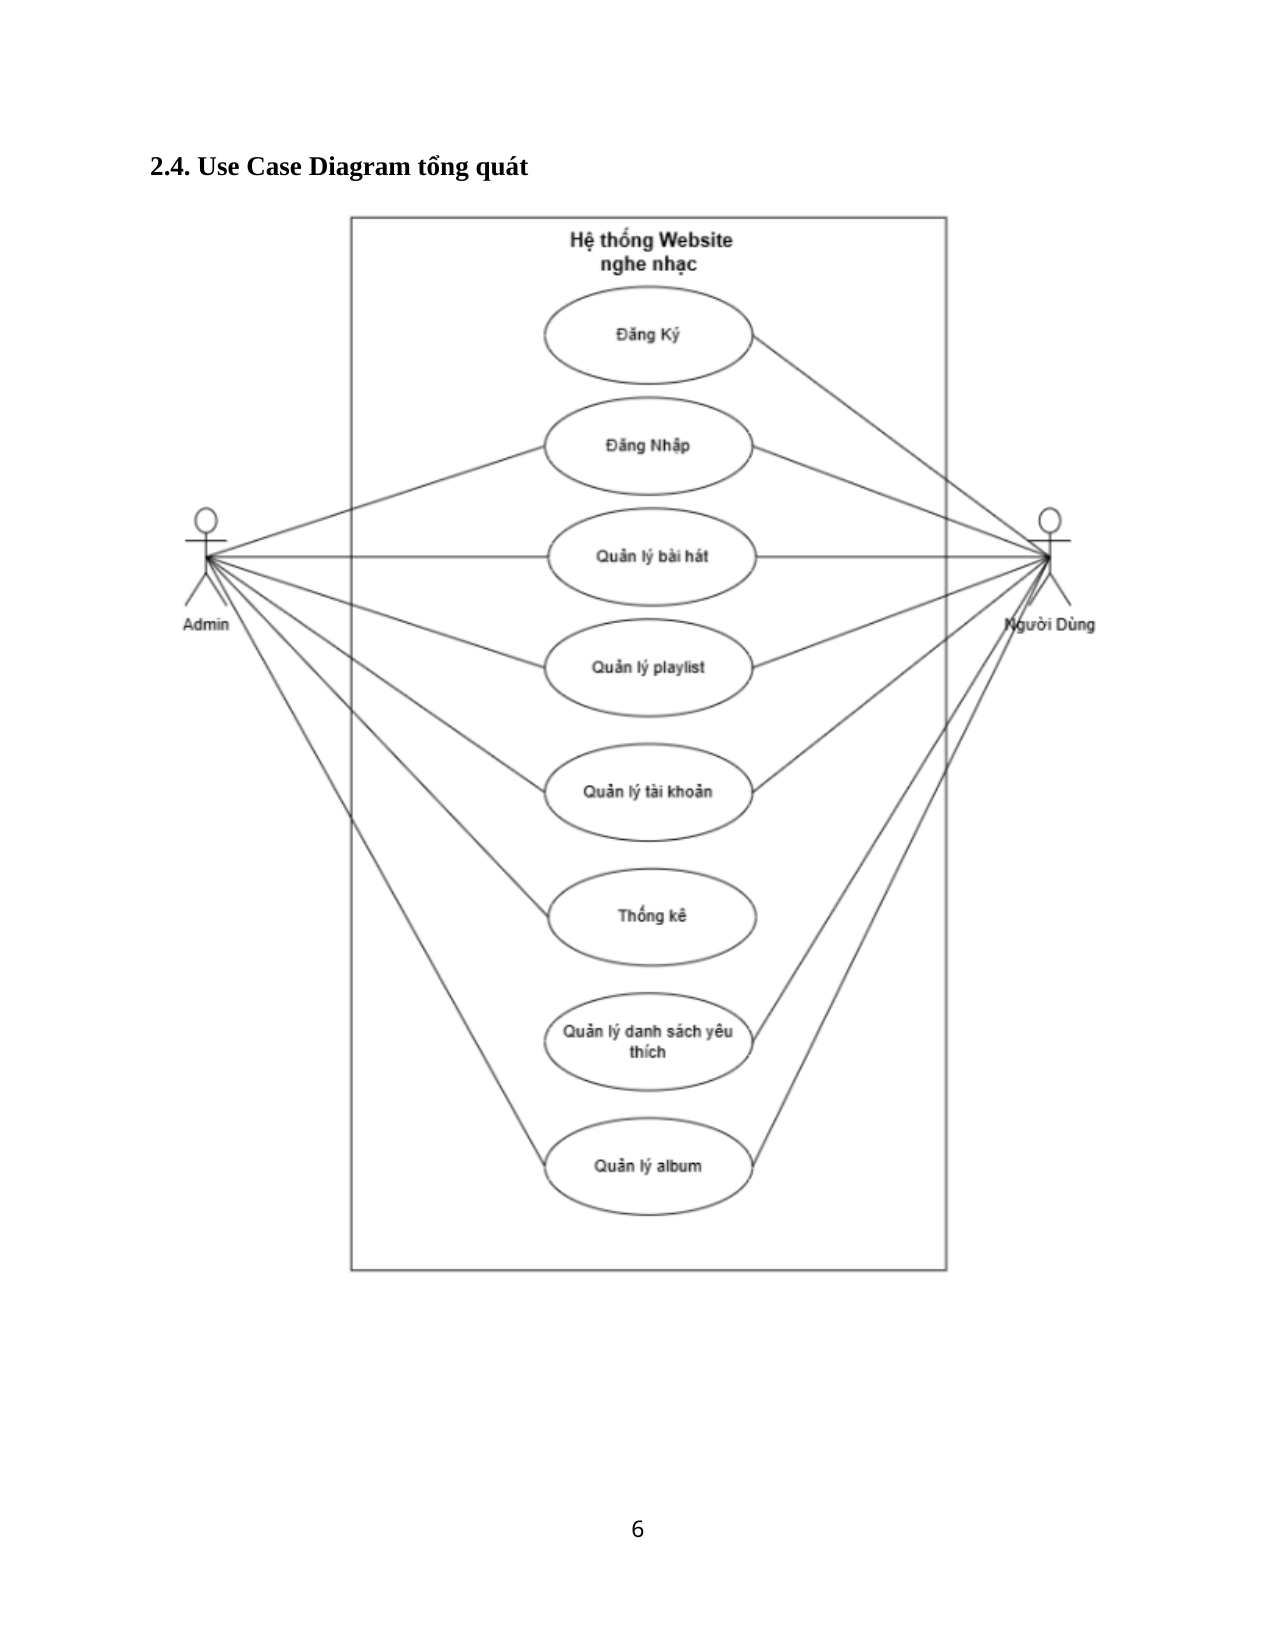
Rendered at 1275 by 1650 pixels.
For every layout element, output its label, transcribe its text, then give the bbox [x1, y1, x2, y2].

subtitle 2.4. Use Case Diagram tổng quát [150, 150, 1125, 181]
picture [156, 191, 1119, 1296]
